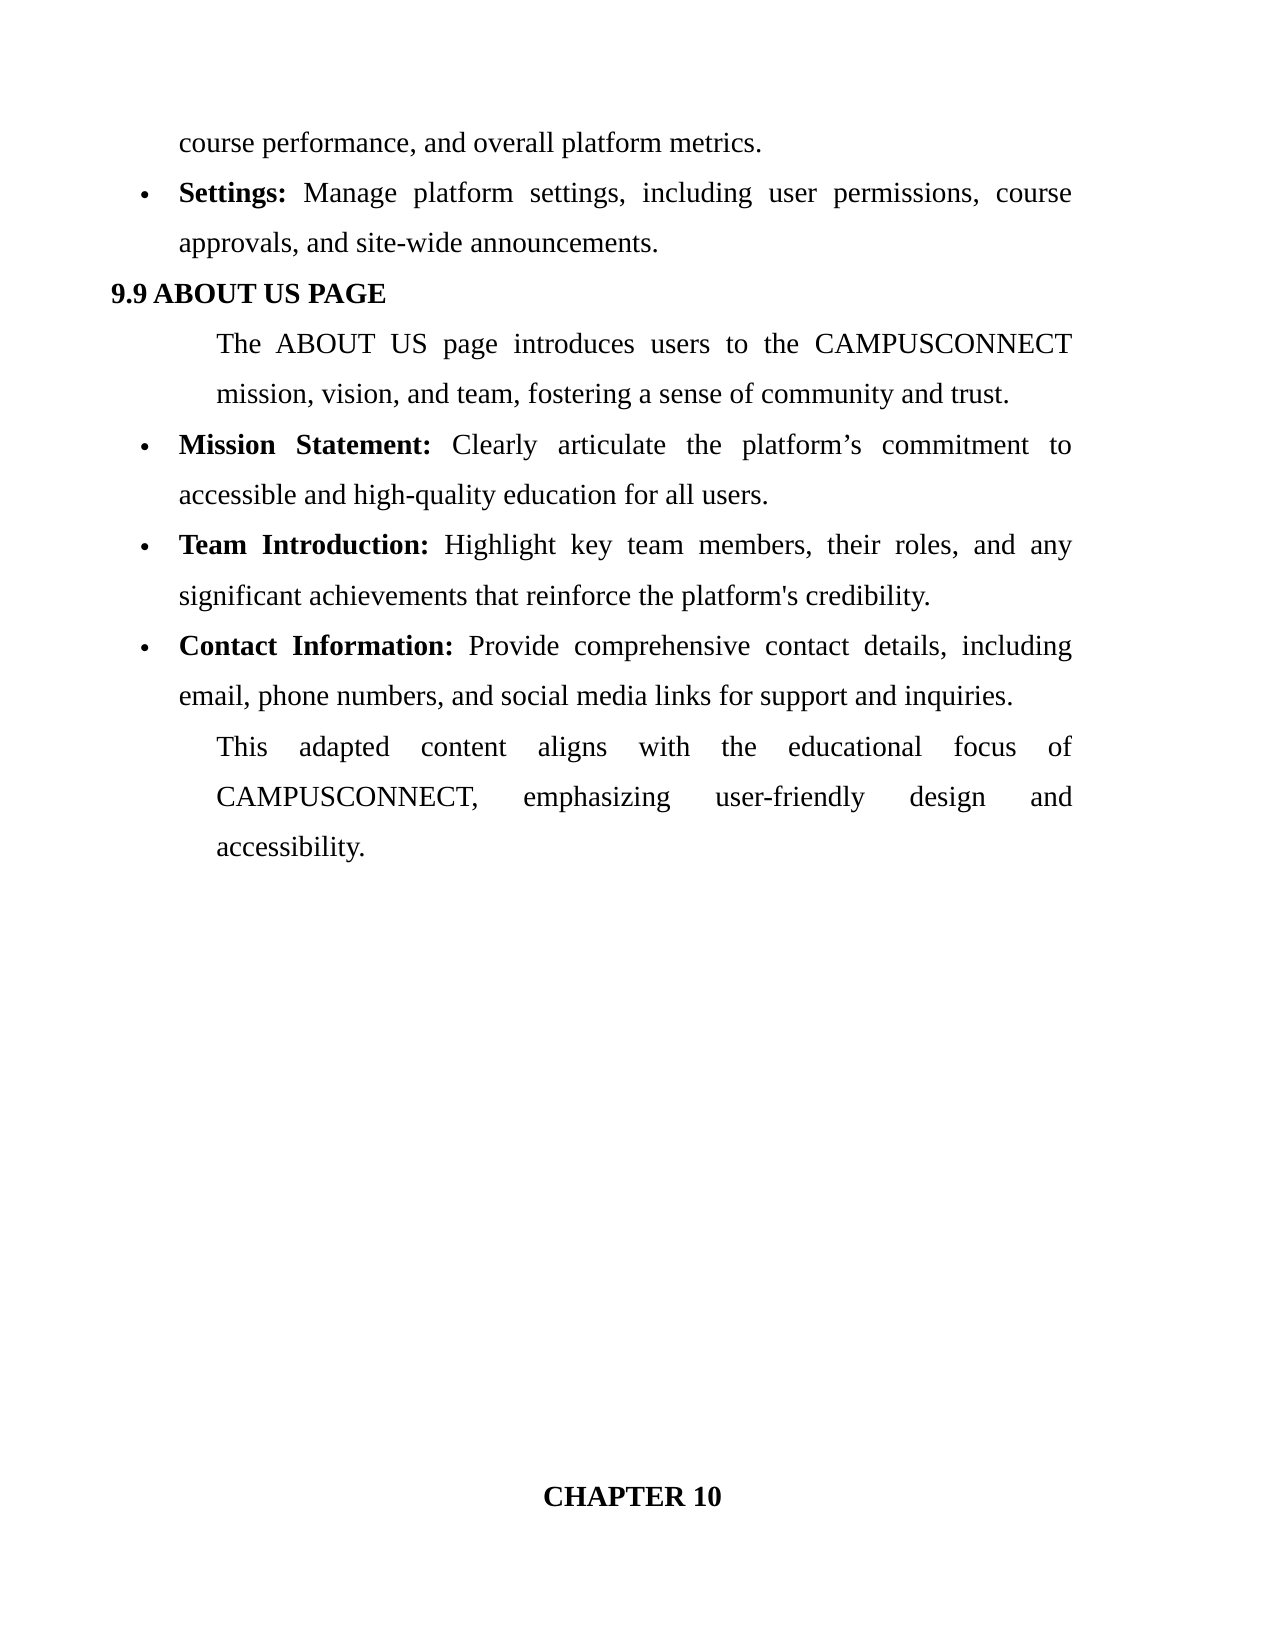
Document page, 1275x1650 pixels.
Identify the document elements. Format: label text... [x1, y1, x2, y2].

text 9.9 ABOUT US PAGE [103, 276, 1073, 309]
text This adapted content aligns with the educational focus of CAMPUSCONNECT, emphasizing user-friendly design and accessibility. [216, 729, 1073, 863]
list Contact Information: Provide comprehensive contact details, including email, phone numbers, and social media links for support and inquiries. [141, 628, 1073, 712]
text The ABOUT US page introduces users to the CAMPUSCONNECT mission, vision, and team, fostering a sense of community and trust. [216, 326, 1073, 410]
list Mission Statement: Clearly articulate the platform’s commitment to accessible and high-quality education for all users. [141, 427, 1073, 511]
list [141, 125, 1073, 158]
list Settings: Manage platform settings, including user permissions, course approvals, and site-wide announcements. [141, 175, 1073, 259]
text CHAPTER 10 [192, 1479, 1073, 1513]
list Team Introduction: Highlight key team members, their roles, and any significant achievements that reinforce the platform's credibility. [141, 527, 1073, 611]
